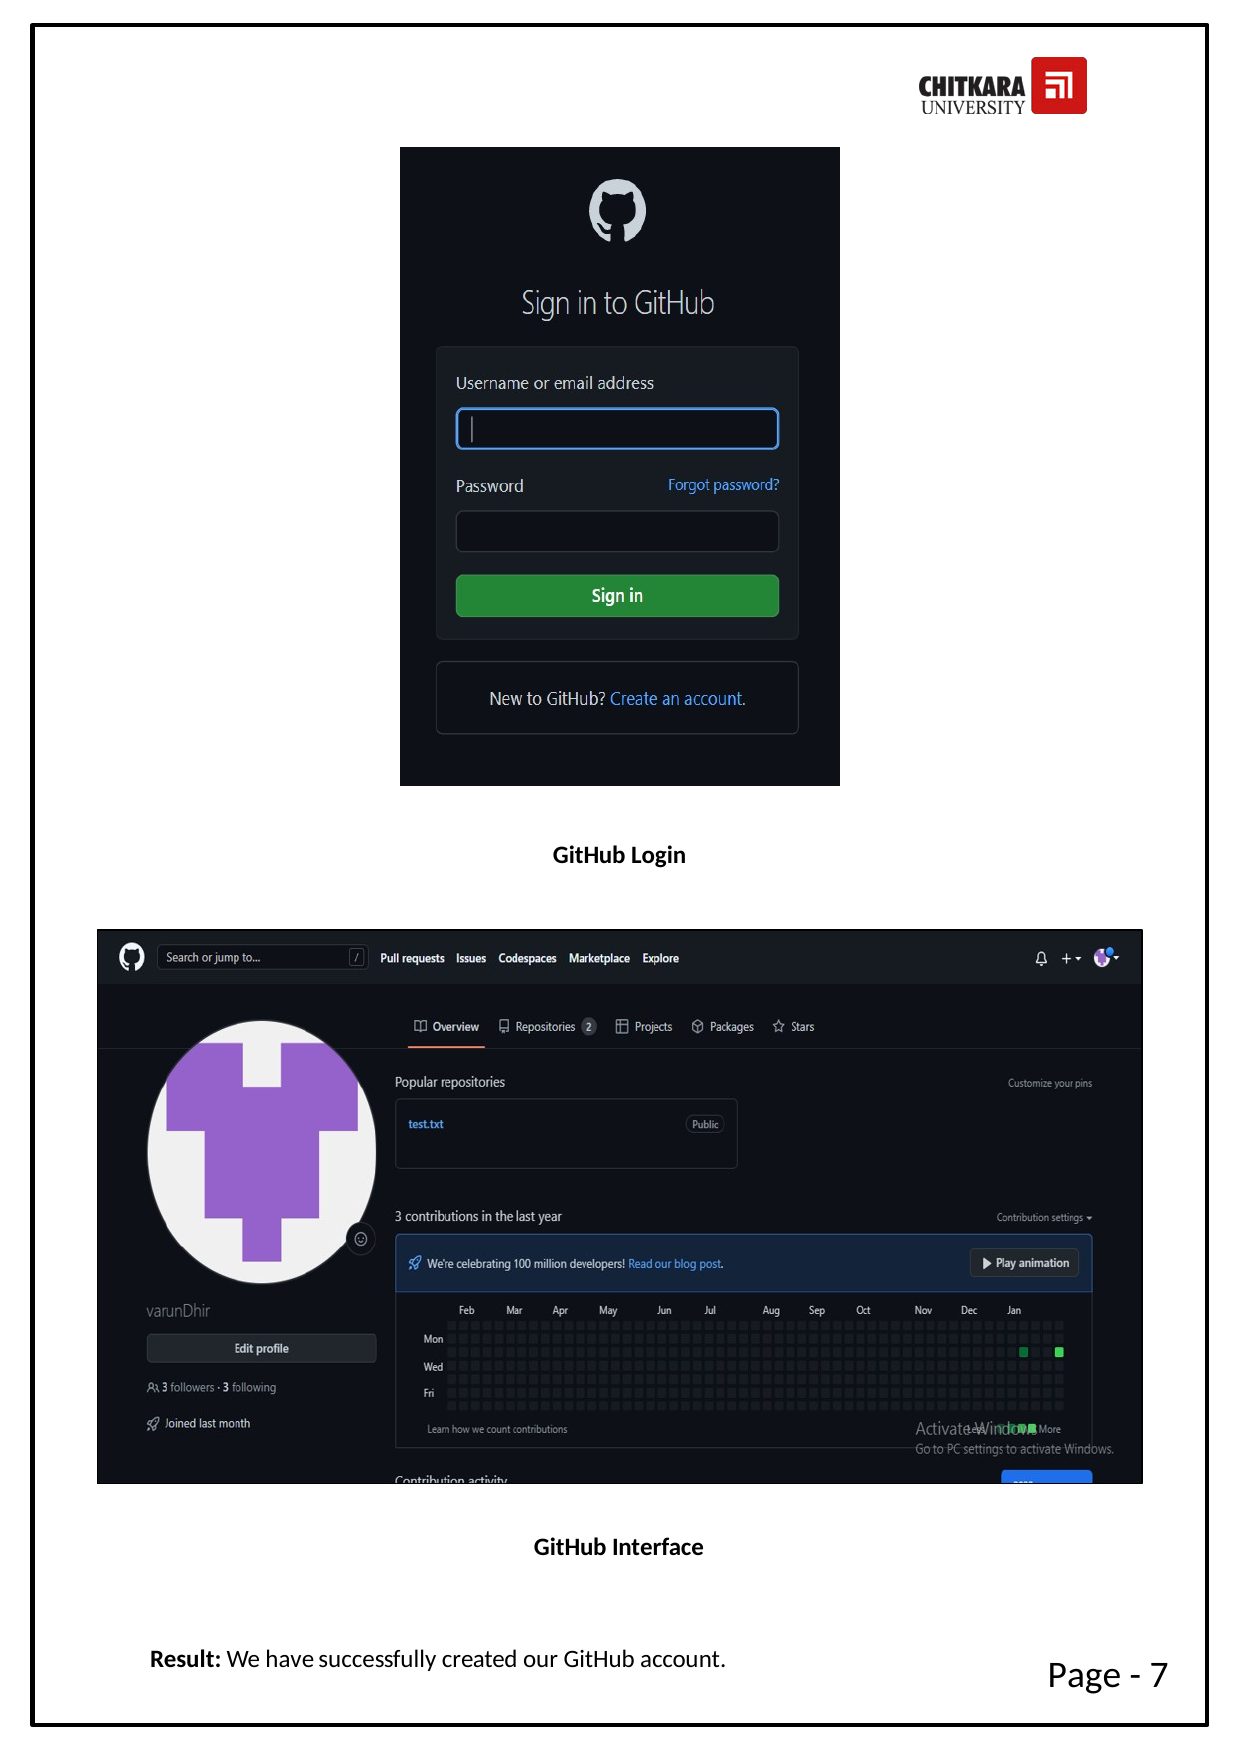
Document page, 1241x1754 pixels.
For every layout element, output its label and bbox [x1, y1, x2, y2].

picture [919, 57, 1090, 115]
picture [400, 147, 840, 786]
picture [98, 931, 1141, 1483]
